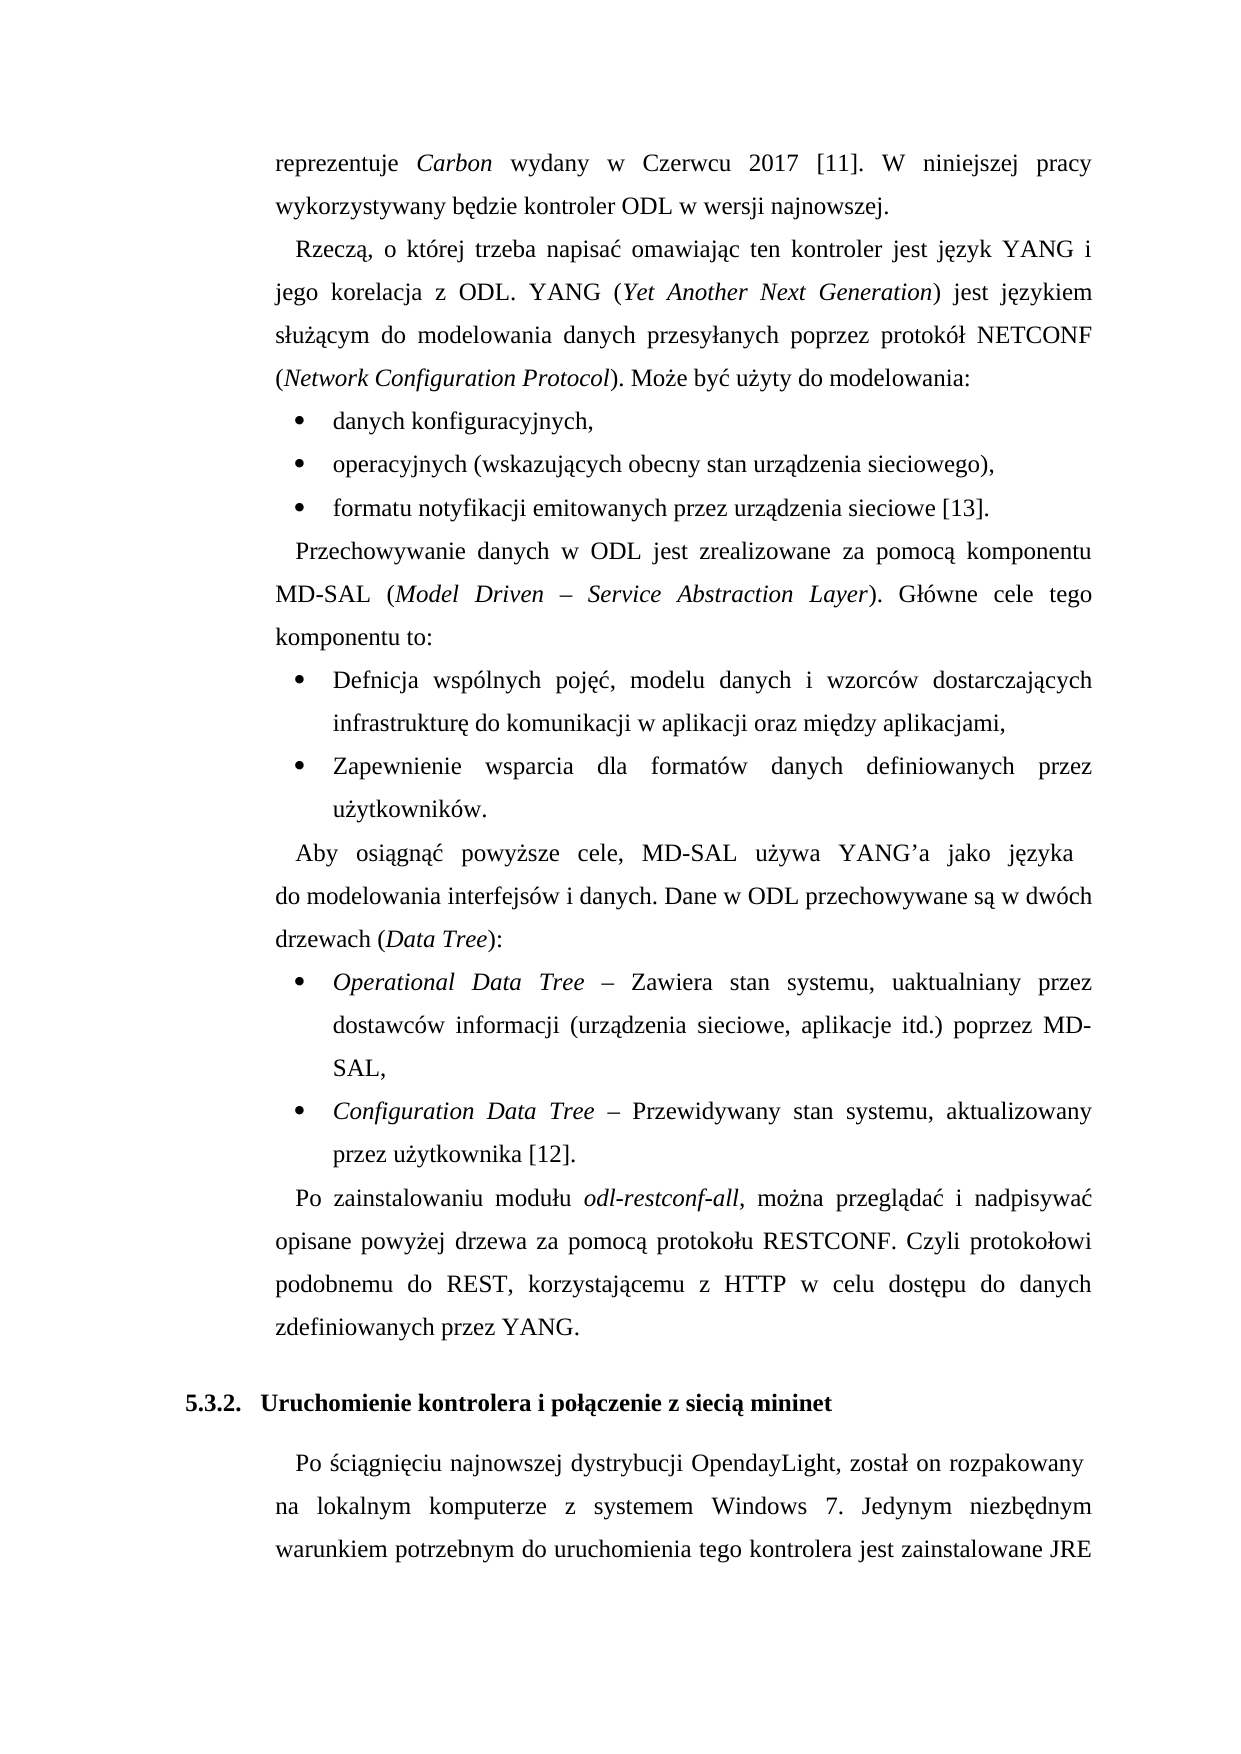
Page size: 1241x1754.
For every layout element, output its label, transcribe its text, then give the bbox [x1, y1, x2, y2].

text Aby osiągnąć powyższe cele, MD-SAL używa YANG’a jako języka do modelowania interfejsów i danych. Dane w ODL przechowywane są w dwóch drzewach (Data Tree): [275, 838, 1093, 953]
list danych konfiguracyjnych, [295, 406, 1093, 435]
text Po zainstalowaniu modułu odl-restconf-all, można przeglądać i nadpisywać opisane powyżej drzewa za pomocą protokołu RESTCONF. Czyli protokołowi podobnemu do REST, korzystającemu z HTTP w celu dostępu do danych zdefiniowanych przez YANG. [275, 1183, 1093, 1341]
list Operational Data Tree – Zawiera stan systemu, uaktualniany przez dostawców informacji (urządzenia sieciowe, aplikacje itd.) poprzez MD-SAL, [295, 967, 1093, 1082]
list Configuration Data Tree – Przewidywany stan systemu, aktualizowany przez użytkownika [12]. [295, 1096, 1093, 1168]
text Przechowywanie danych w ODL jest zrealizowane za pomocą komponentu MD-SAL (Model Driven – Service Abstraction Layer). Główne cele tego komponentu to: [275, 536, 1093, 651]
text Rzeczą, o której trzeba napisać omawiając ten kontroler jest język YANG i jego korelacja z ODL. YANG (Yet Another Next Generation) jest językiem służącym do modelowania danych przesyłanych poprzez protokół NETCONF (Network Configuration Protocol). Może być użyty do modelowania: [275, 234, 1093, 392]
list operacyjnych (wskazujących obecny stan urządzenia sieciowego), [295, 449, 1093, 478]
list Zapewnienie wsparcia dla formatów danych definiowanych przez użytkowników. [295, 751, 1093, 823]
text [275, 148, 1093, 219]
subtitle Uruchomienie kontrolera i połączenie z siecią mininet [185, 1388, 1093, 1417]
list Defnicja wspólnych pojęć, modelu danych i wzorców dostarczających infrastrukturę do komunikacji w aplikacji oraz między aplikacjami, [295, 665, 1093, 737]
list formatu notyfikacji emitowanych przez urządzenia sieciowe [13]. [295, 493, 1093, 521]
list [275, 1448, 1093, 1563]
